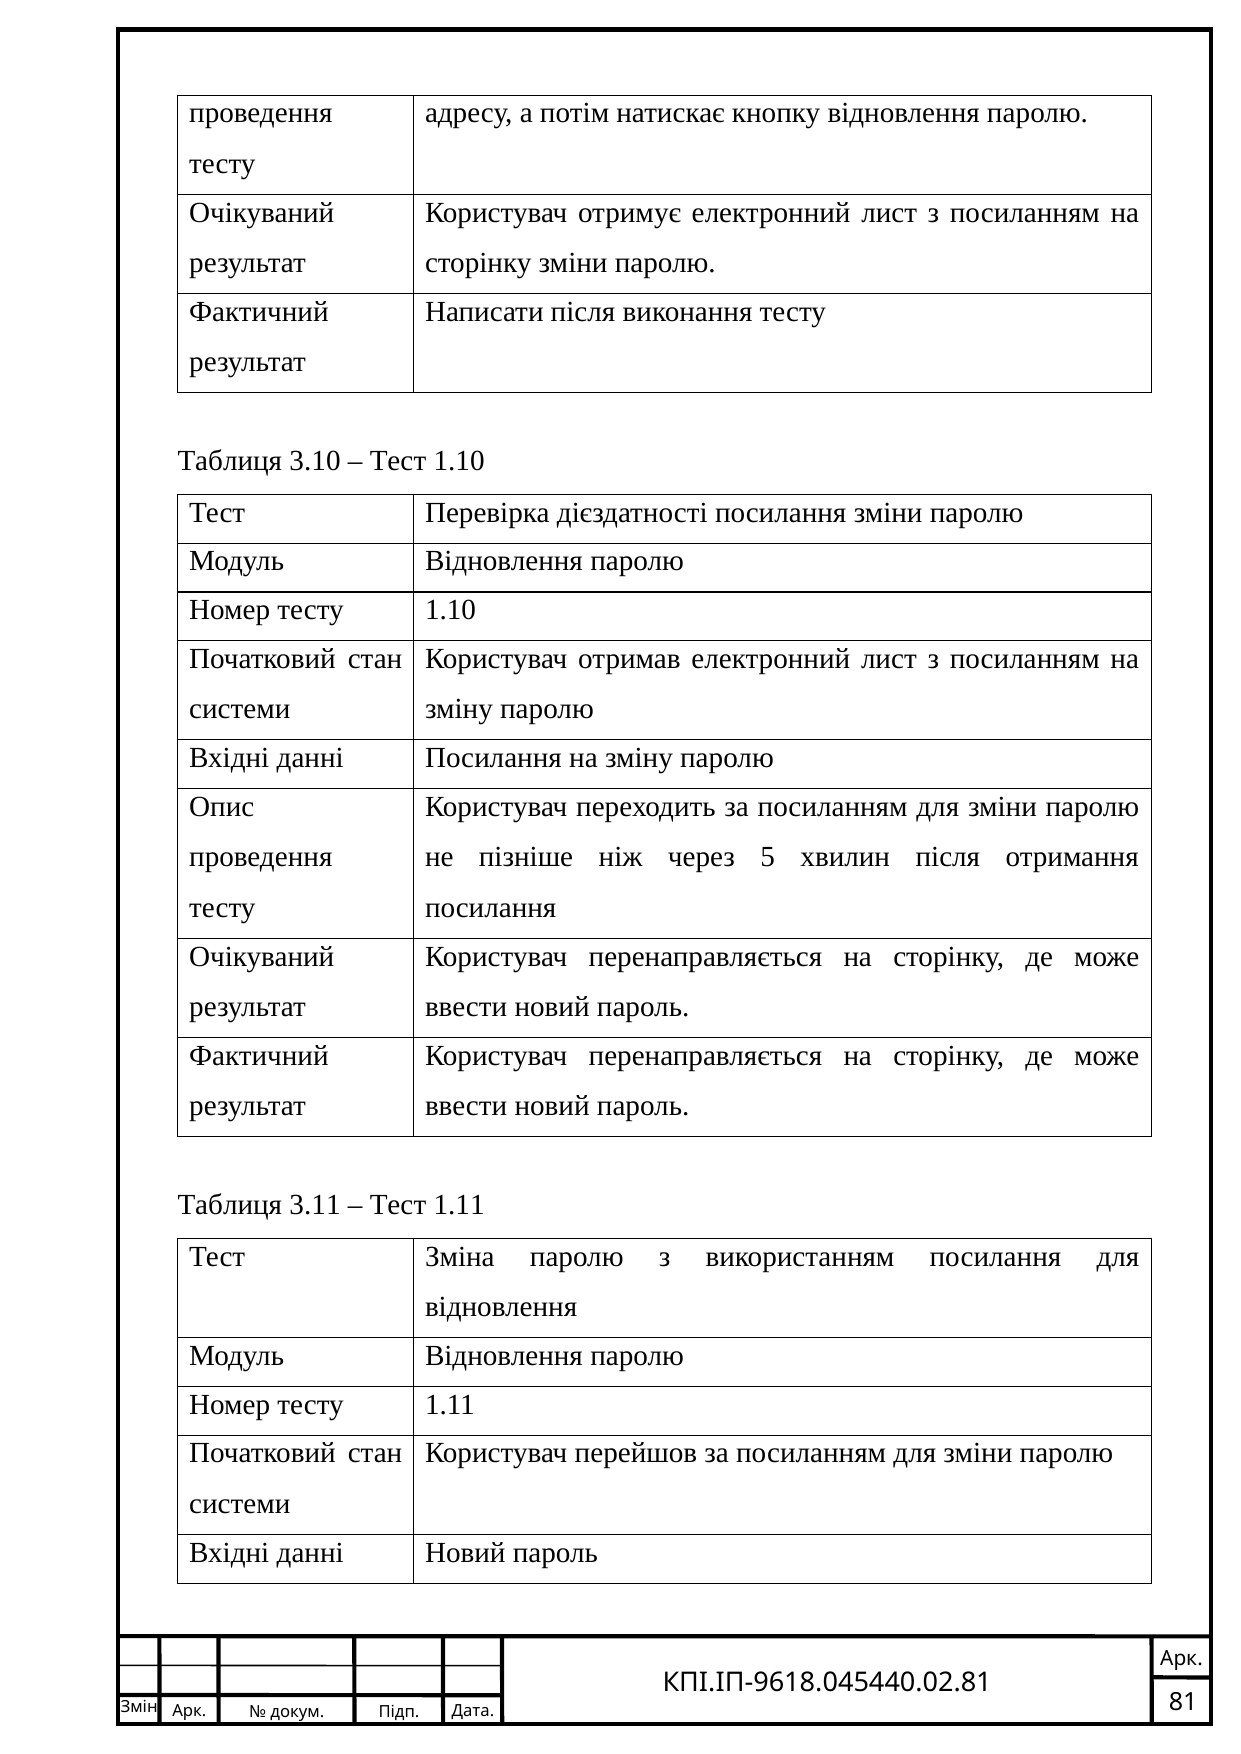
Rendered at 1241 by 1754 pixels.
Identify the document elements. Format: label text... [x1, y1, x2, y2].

table_cell Користувач перенаправляється на сторінку, де може ввести новий пароль. [414, 939, 1151, 1037]
table_cell Новий пароль [414, 1535, 1151, 1583]
table_cell Номер тесту [178, 1387, 413, 1434]
table_cell Початковий стан системи [178, 641, 413, 739]
text Таблиця 3.10 – Тест 1.10 [177, 443, 1152, 477]
table_cell Користувач перенаправляється на сторінку, де може ввести новий пароль. [414, 1038, 1151, 1136]
table_cell Початковий стан системи [178, 1436, 413, 1534]
table_header Перевірка дієздатності посилання зміни паролю [414, 495, 1151, 542]
table_cell Відновлення паролю [414, 544, 1151, 591]
table_cell Посилання на зміну паролю [414, 740, 1151, 788]
table_header Тест [178, 495, 413, 542]
table_cell Номер тесту [178, 593, 413, 640]
table_cell Очікуваний результат [178, 195, 413, 293]
table_header Зміна паролю з використанням посилання для відновлення [414, 1239, 1151, 1337]
table_cell Вхідні данні [178, 1535, 413, 1583]
table_cell Очікуваний результат [178, 939, 413, 1037]
table_cell Відновлення паролю [414, 1338, 1151, 1386]
table_cell Користувач перейшов за посиланням для зміни паролю [414, 1436, 1151, 1534]
table_header Тест [178, 1239, 413, 1337]
text Таблиця 3.11 – Тест 1.11 [177, 1187, 1152, 1221]
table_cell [178, 96, 413, 194]
table_cell Опис проведення тесту [178, 789, 413, 938]
table_cell 1.10 [414, 593, 1151, 640]
table_cell Фактичний результат [178, 1038, 413, 1136]
table_cell Модуль [178, 1338, 413, 1386]
table_cell Вхідні данні [178, 740, 413, 788]
table_cell Користувач отримав електронний лист з посиланням на зміну паролю [414, 641, 1151, 739]
table_cell 1.11 [414, 1387, 1151, 1434]
table_cell Фактичний результат [178, 294, 413, 392]
table_cell Модуль [178, 544, 413, 591]
table_cell Написати після виконання тесту [414, 294, 1151, 392]
table_cell Користувач отримує електронний лист з посиланням на сторінку зміни паролю. [414, 195, 1151, 293]
table_cell Користувач переходить за посиланням для зміни паролю не пізніше ніж через 5 хвилин після отримання посилання [414, 789, 1151, 938]
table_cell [414, 96, 1151, 194]
